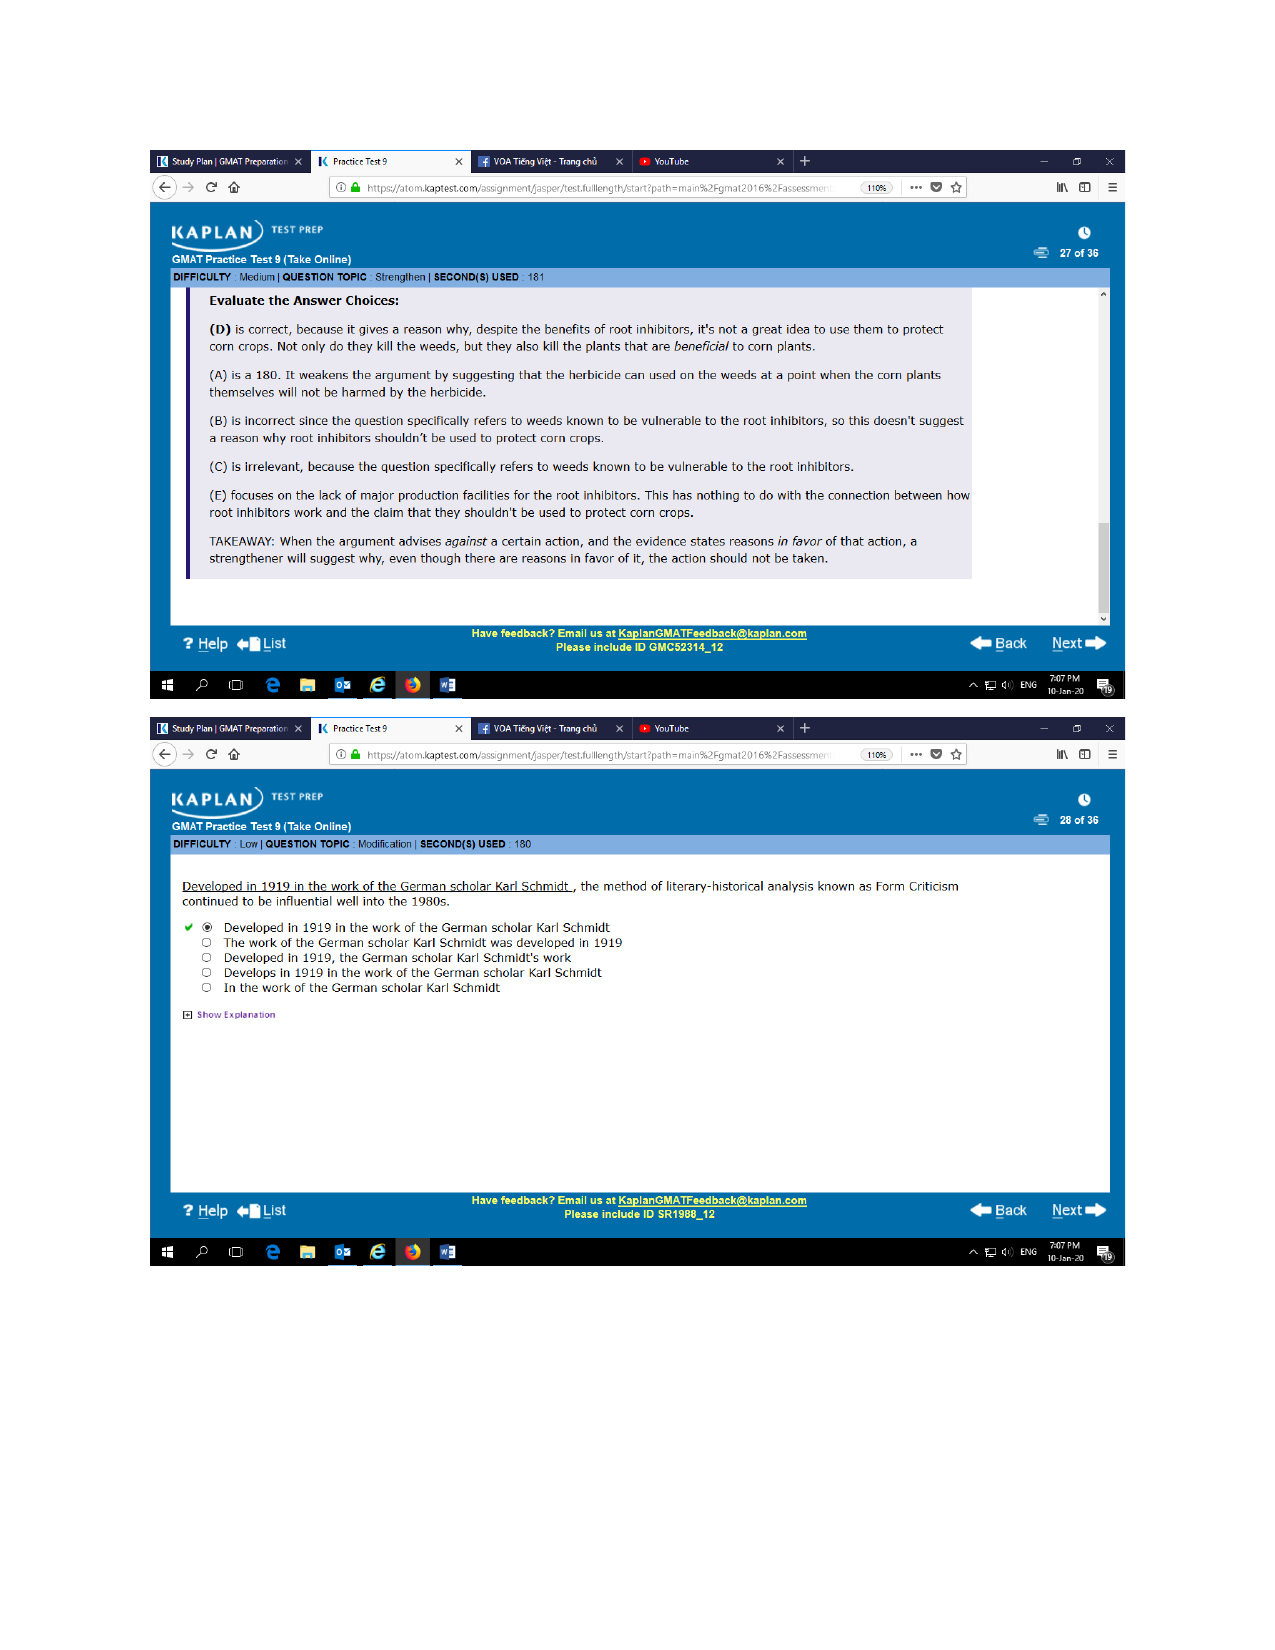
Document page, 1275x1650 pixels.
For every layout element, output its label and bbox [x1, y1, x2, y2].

picture [150, 150, 1125, 699]
picture [150, 717, 1125, 1266]
